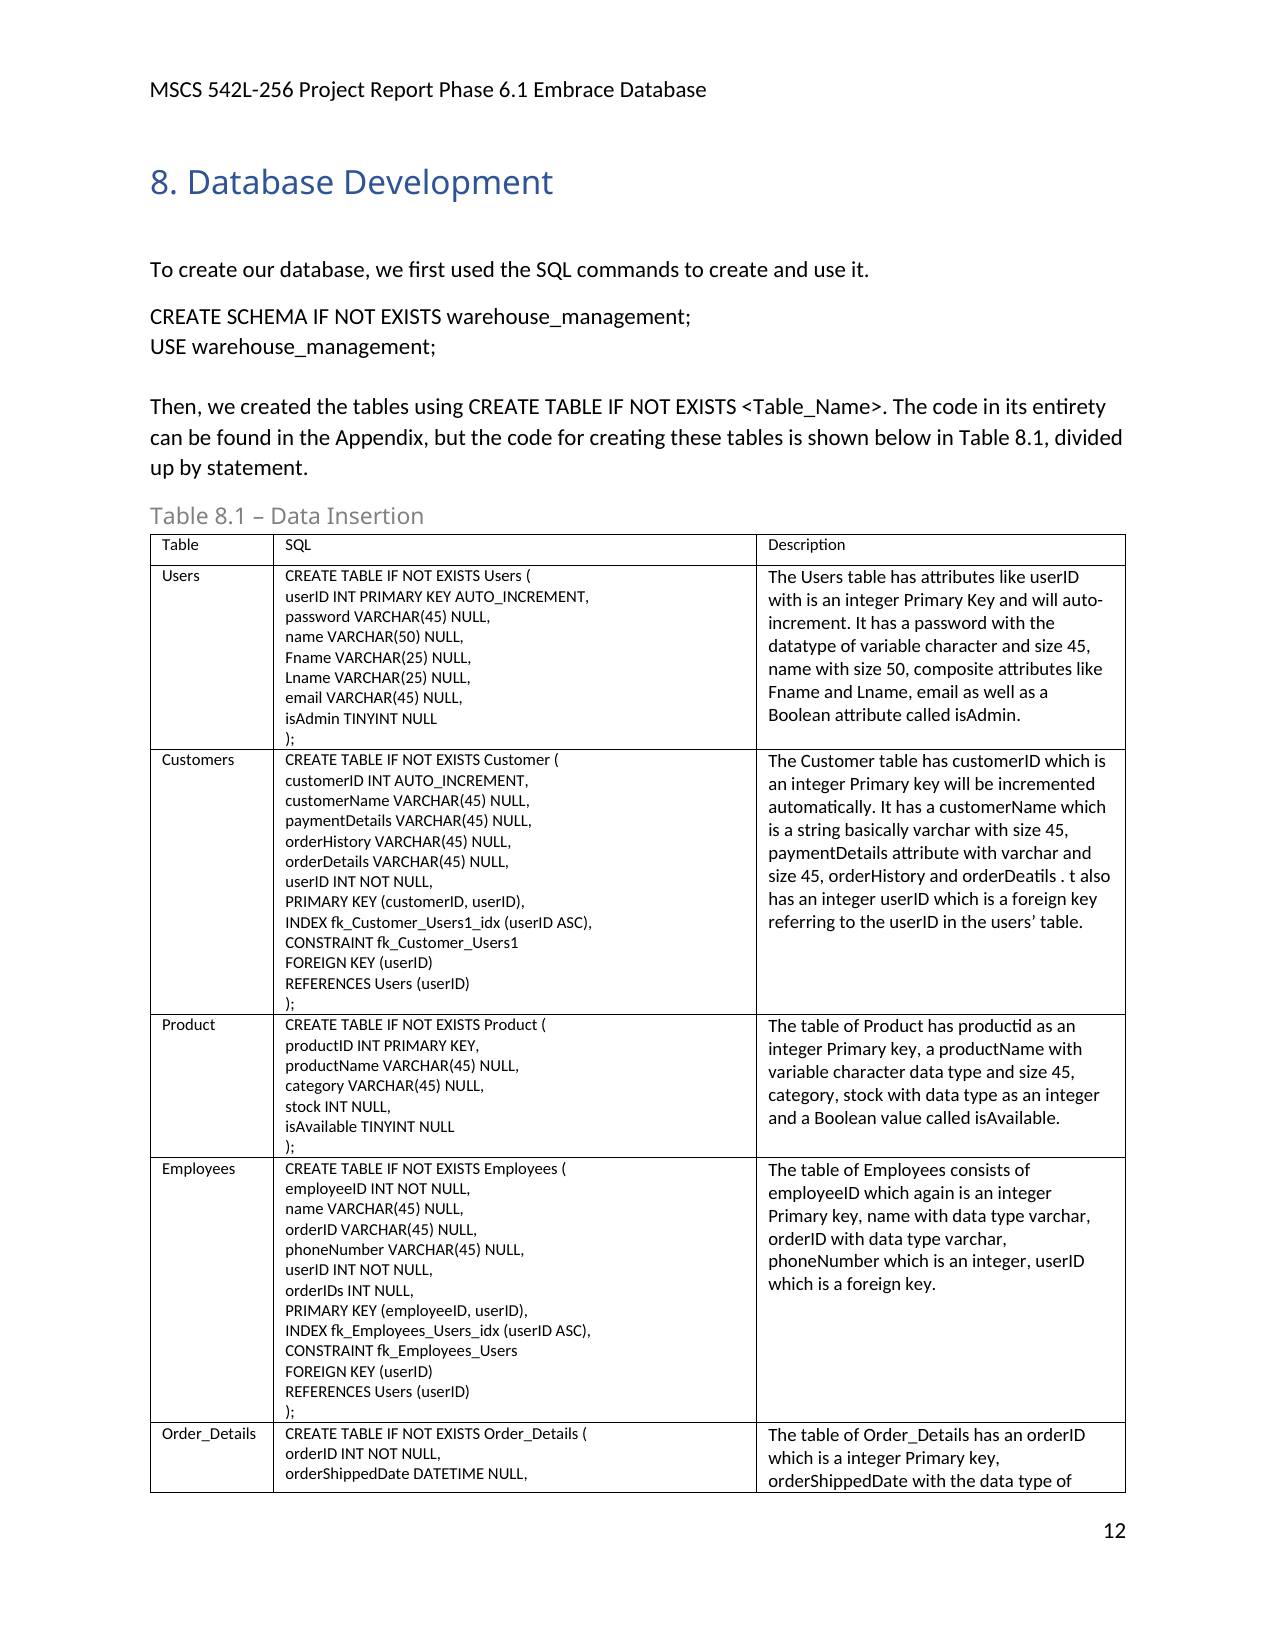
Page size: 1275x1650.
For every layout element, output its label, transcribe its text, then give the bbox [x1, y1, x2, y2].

table_cell CREATE TABLE IF NOT EXISTS Customer ( customerID INT AUTO_INCREMENT, customerName VARCHAR(45) NULL, paymentDetails VARCHAR(45) NULL, orderHistory VARCHAR(45) NULL, orderDetails VARCHAR(45) NULL, userID INT NOT NULL, PRIMARY KEY (customerID, userID), INDEX fk_Customer_Users1_idx (userID ASC), CONSTRAINT fk_Customer_Users1 FOREIGN KEY (userID) REFERENCES Users (userID) ); [274, 750, 756, 1014]
table_cell The table of Product has productid as an integer Primary key, a productName with variable character data type and size 45, category, stock with data type as an integer and a Boolean value called isAvailable. [757, 1015, 1125, 1157]
table_cell Customers [151, 750, 273, 1014]
table_header Table [151, 535, 273, 565]
table_cell CREATE TABLE IF NOT EXISTS Product ( productID INT PRIMARY KEY, productName VARCHAR(45) NULL, category VARCHAR(45) NULL, stock INT NULL, isAvailable TINYINT NULL ); [274, 1015, 756, 1157]
table_cell Users [151, 566, 273, 748]
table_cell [274, 1423, 756, 1492]
table_cell Order_Details [151, 1423, 273, 1492]
table_cell CREATE TABLE IF NOT EXISTS Users ( userID INT PRIMARY KEY AUTO_INCREMENT, password VARCHAR(45) NULL, name VARCHAR(50) NULL, Fname VARCHAR(25) NULL, Lname VARCHAR(25) NULL, email VARCHAR(45) NULL, isAdmin TINYINT NULL ); [274, 566, 756, 748]
text CREATE SCHEMA IF NOT EXISTS warehouse_management; [150, 302, 1125, 330]
table_header SQL [274, 535, 756, 565]
table_cell The Users table has attributes like userID with is an integer Primary Key and will auto-increment. It has a password with the datatype of variable character and size 45, name with size 50, composite attributes like Fname and Lname, email as well as a Boolean attribute called isAdmin. [757, 566, 1125, 748]
table_header Description [757, 535, 1125, 565]
text USE warehouse_management; [150, 332, 1125, 360]
text Then, we created the tables using CREATE TABLE IF NOT EXISTS <Table_Name>. The code in its entirety can be found in the Appendix, but the code for creating these tables is shown below in Table 8.1, divided up by statement. [150, 392, 1125, 481]
table_cell Employees [151, 1158, 273, 1422]
subtitle Table 8.1 – Data Insertion [150, 500, 1125, 531]
table_cell CREATE TABLE IF NOT EXISTS Employees ( employeeID INT NOT NULL, name VARCHAR(45) NULL, orderID VARCHAR(45) NULL, phoneNumber VARCHAR(45) NULL, userID INT NOT NULL, orderIDs INT NULL, PRIMARY KEY (employeeID, userID), INDEX fk_Employees_Users_idx (userID ASC), CONSTRAINT fk_Employees_Users FOREIGN KEY (userID) REFERENCES Users (userID) ); [274, 1158, 756, 1422]
text To create our database, we first used the SQL commands to create and use it. [150, 255, 1125, 283]
table_cell The Customer table has customerID which is an integer Primary key will be incremented automatically. It has a customerName which is a string basically varchar with size 45, paymentDetails attribute with varchar and size 45, orderHistory and orderDeatils . t also has an integer userID which is a foreign key referring to the userID in the users’ table. [757, 750, 1125, 1014]
subtitle 8. Database Development [150, 159, 1125, 204]
table_cell The table of Employees consists of employeeID which again is an integer Primary key, name with data type varchar, orderID with data type varchar, phoneNumber which is an integer, userID which is a foreign key. [757, 1158, 1125, 1422]
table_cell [757, 1423, 1125, 1492]
table_cell Product [151, 1015, 273, 1157]
